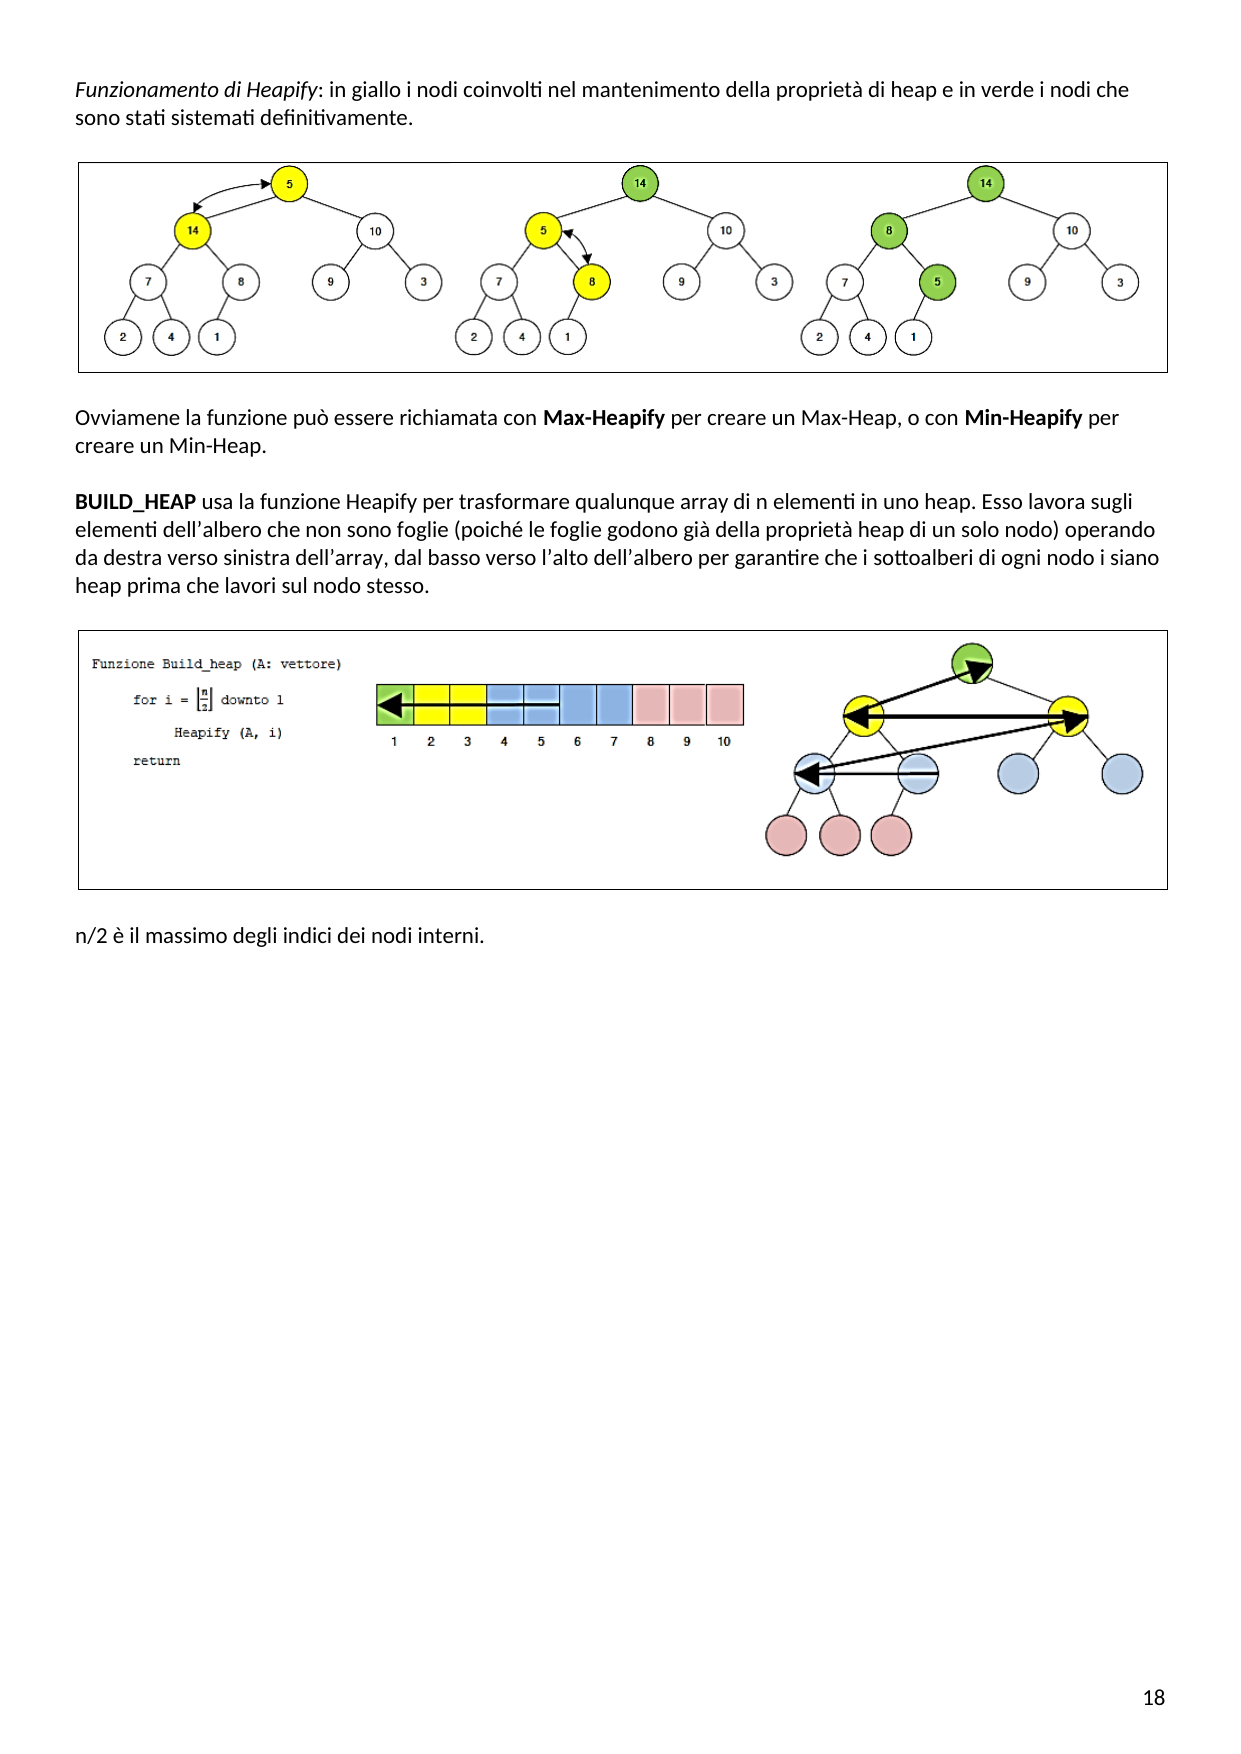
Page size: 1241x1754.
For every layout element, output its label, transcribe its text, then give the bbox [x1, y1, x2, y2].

text BUILD_HEAP usa la funzione Heapify per trasformare qualunque array di n elementi in uno heap. Esso lavora sugli elementi dell’albero che non sono foglie (poiché le foglie godono già della proprietà heap di un solo nodo) operando da destra verso sinistra dell’array, dal basso verso l’alto dell’albero per garantire che i sottoalberi di ogni nodo i siano heap prima che lavori sul nodo stesso. [75, 487, 1165, 599]
picture [79, 163, 1167, 372]
text Ovviamene la funzione può essere richiamata con Max-Heapify per creare un Max-Heap, o con Min-Heapify per creare un Min-Heap. [75, 403, 1165, 459]
picture [79, 631, 1167, 889]
text Funzionamento di Heapify: in giallo i nodi coinvolti nel mantenimento della proprietà di heap e in verde i nodi che sono stati sistemati definitivamente. [75, 75, 1165, 131]
text n/2 è il massimo degli indici dei nodi interni. [75, 921, 1165, 949]
